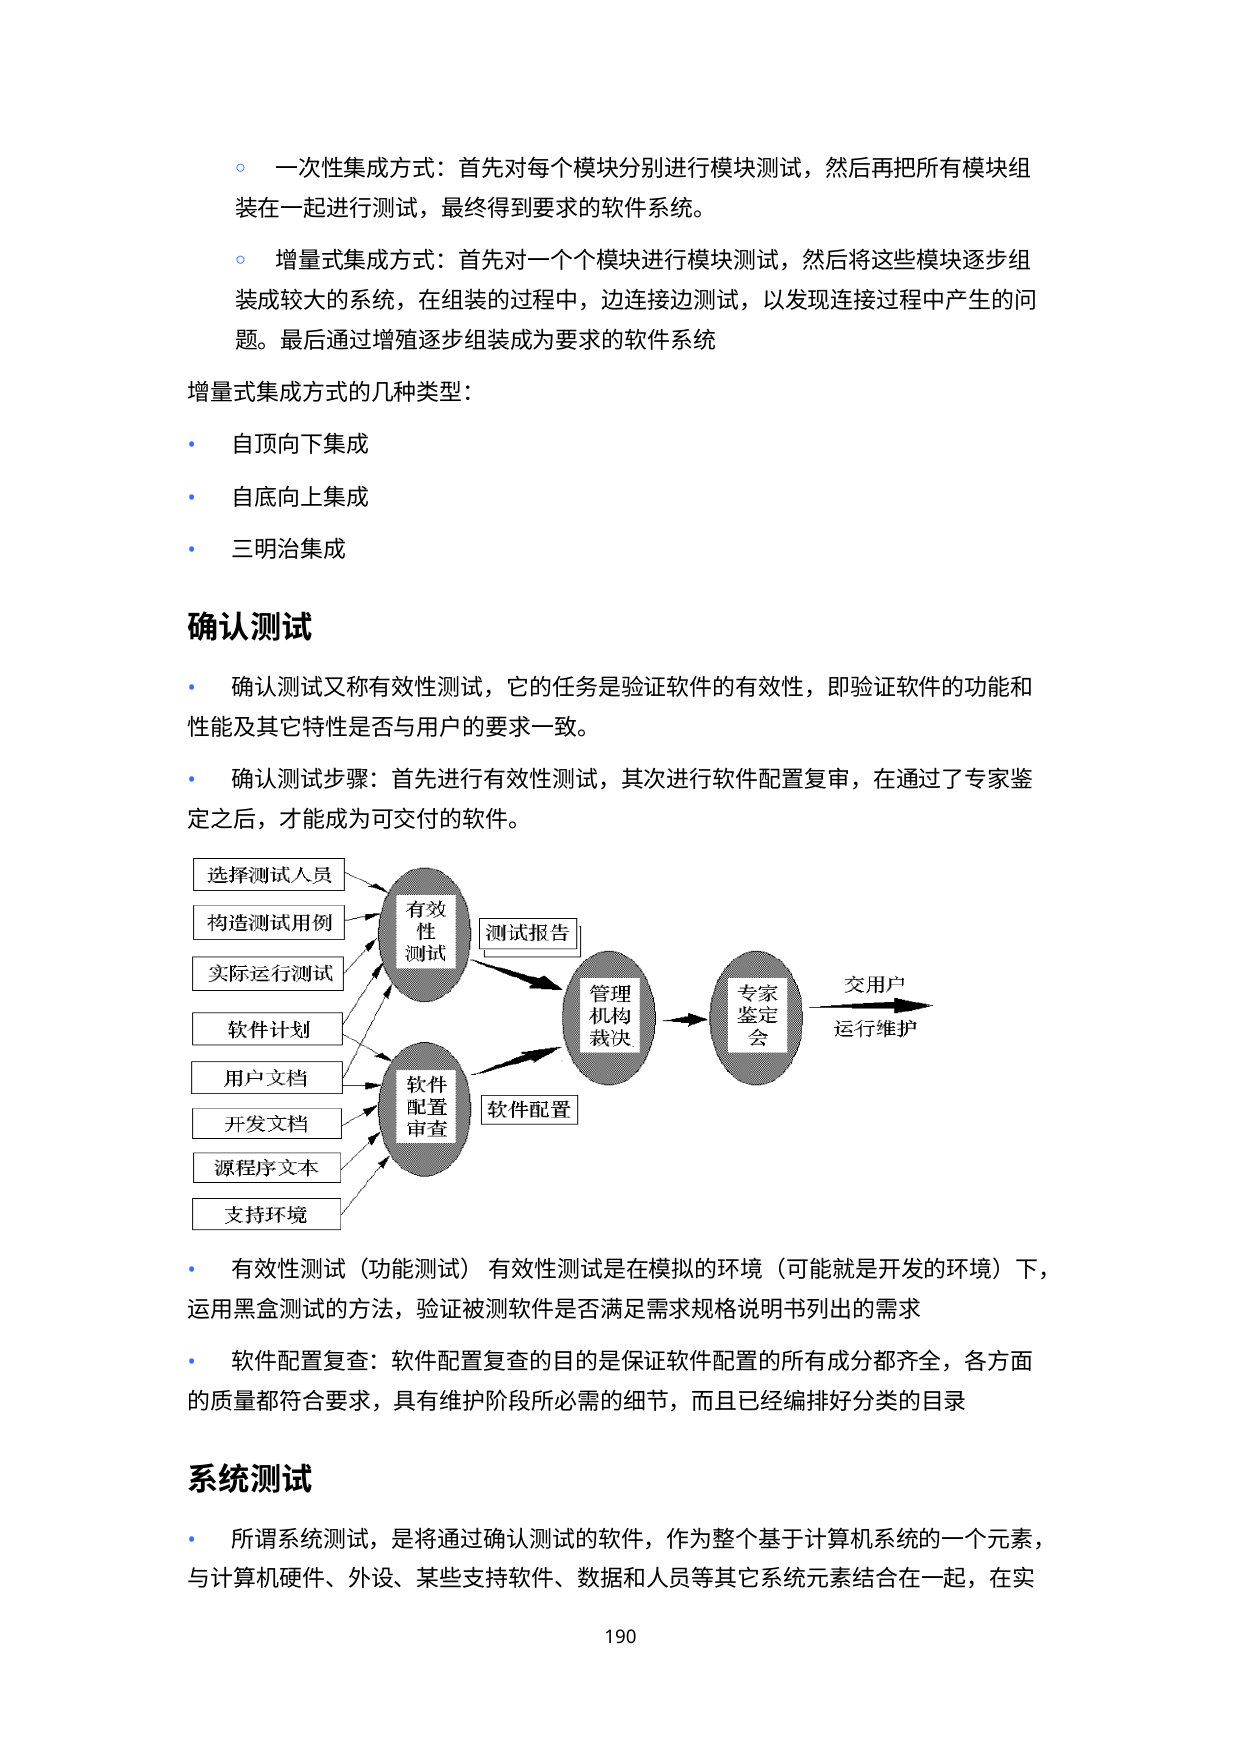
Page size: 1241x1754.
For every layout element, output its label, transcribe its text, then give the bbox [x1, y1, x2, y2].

list 三明治集成 [187, 531, 1053, 564]
text 增量式集成方式的几种类型： [187, 374, 1053, 407]
list 增量式集成方式：首先对一个个模块进行模块测试，然后将这些模块逐步组装成较大的系统，在组装的过程中，边连接边测试，以发现连接过程中产生的问题。最后通过增殖逐步组装成为要求的软件系统 [235, 242, 1053, 355]
list 自底向上集成 [187, 478, 1053, 512]
text 确认测试 [187, 602, 1053, 647]
list 自顶向下集成 [187, 426, 1053, 459]
text 系统测试 [187, 1454, 1053, 1499]
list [187, 1520, 1053, 1593]
list 软件配置复查：软件配置复查的目的是保证软件配置的所有成分都齐全，各方面的质量都符合要求，具有维护阶段所必需的细节，而且已经编排好分类的目录 [187, 1343, 1053, 1416]
picture [187, 852, 938, 1233]
list 一次性集成方式：首先对每个模块分别进行模块测试，然后再把所有模块组装在一起进行测试，最终得到要求的软件系统。 [235, 150, 1053, 223]
list 有效性测试（功能测试） 有效性测试是在模拟的环境（可能就是开发的环境）下，运用黑盒测试的方法，验证被测软件是否满足需求规格说明书列出的需求 [187, 1251, 1053, 1324]
list 确认测试又称有效性测试，它的任务是验证软件的有效性，即验证软件的功能和性能及其它特性是否与用户的要求一致。 [187, 668, 1053, 742]
list 确认测试步骤：首先进行有效性测试，其次进行软件配置复审，在通过了专家鉴定之后，才能成为可交付的软件。 [187, 761, 1053, 834]
